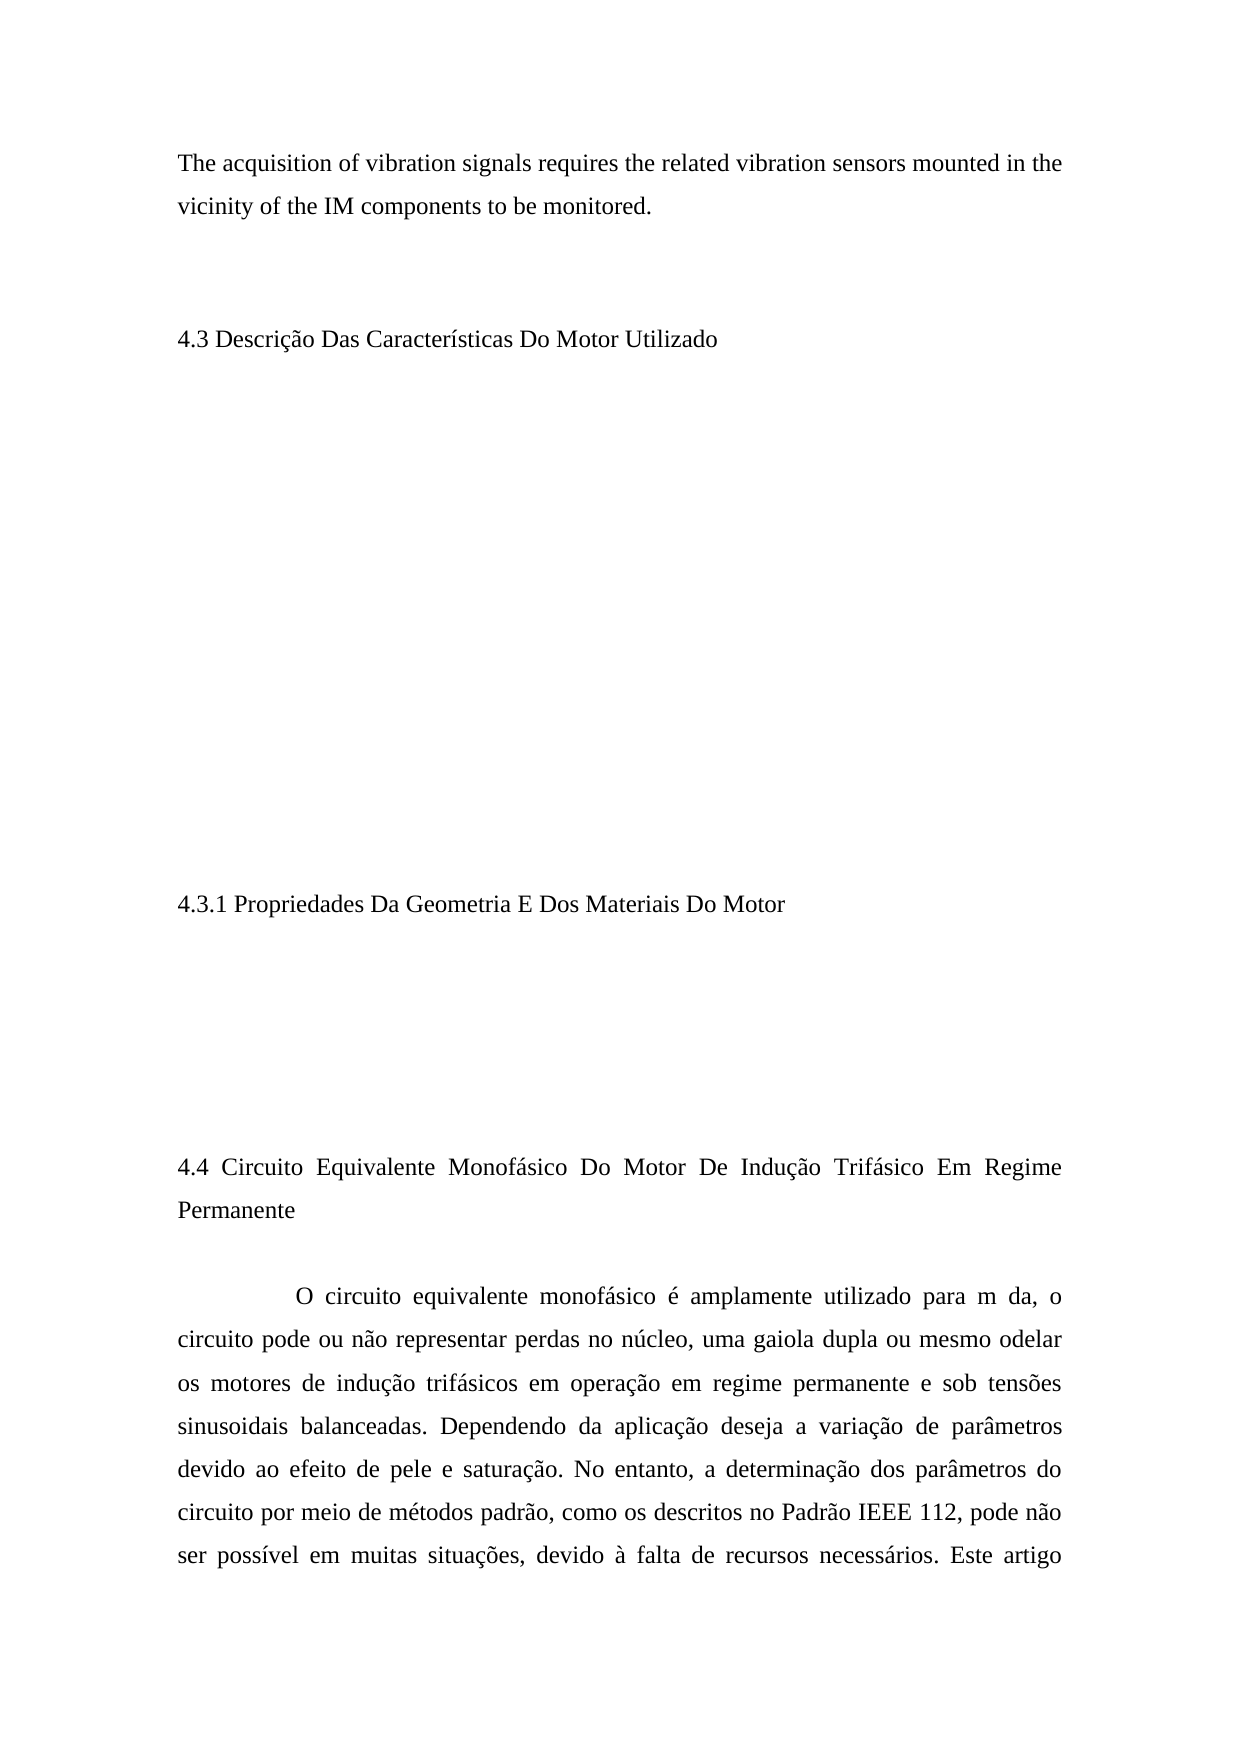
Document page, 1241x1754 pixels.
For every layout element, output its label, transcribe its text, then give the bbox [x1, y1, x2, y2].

subtitle 4.3 Descrição Das Características Do Motor Utilizado [177, 324, 1063, 353]
subtitle 4.4 Circuito Equivalente Monofásico Do Motor De Indução Trifásico Em Regime Permanente [177, 1152, 1063, 1224]
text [177, 148, 1063, 219]
subtitle 4.3.1 Propriedades Da Geometria E Dos Materiais Do Motor [177, 889, 1063, 918]
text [177, 1281, 1063, 1569]
